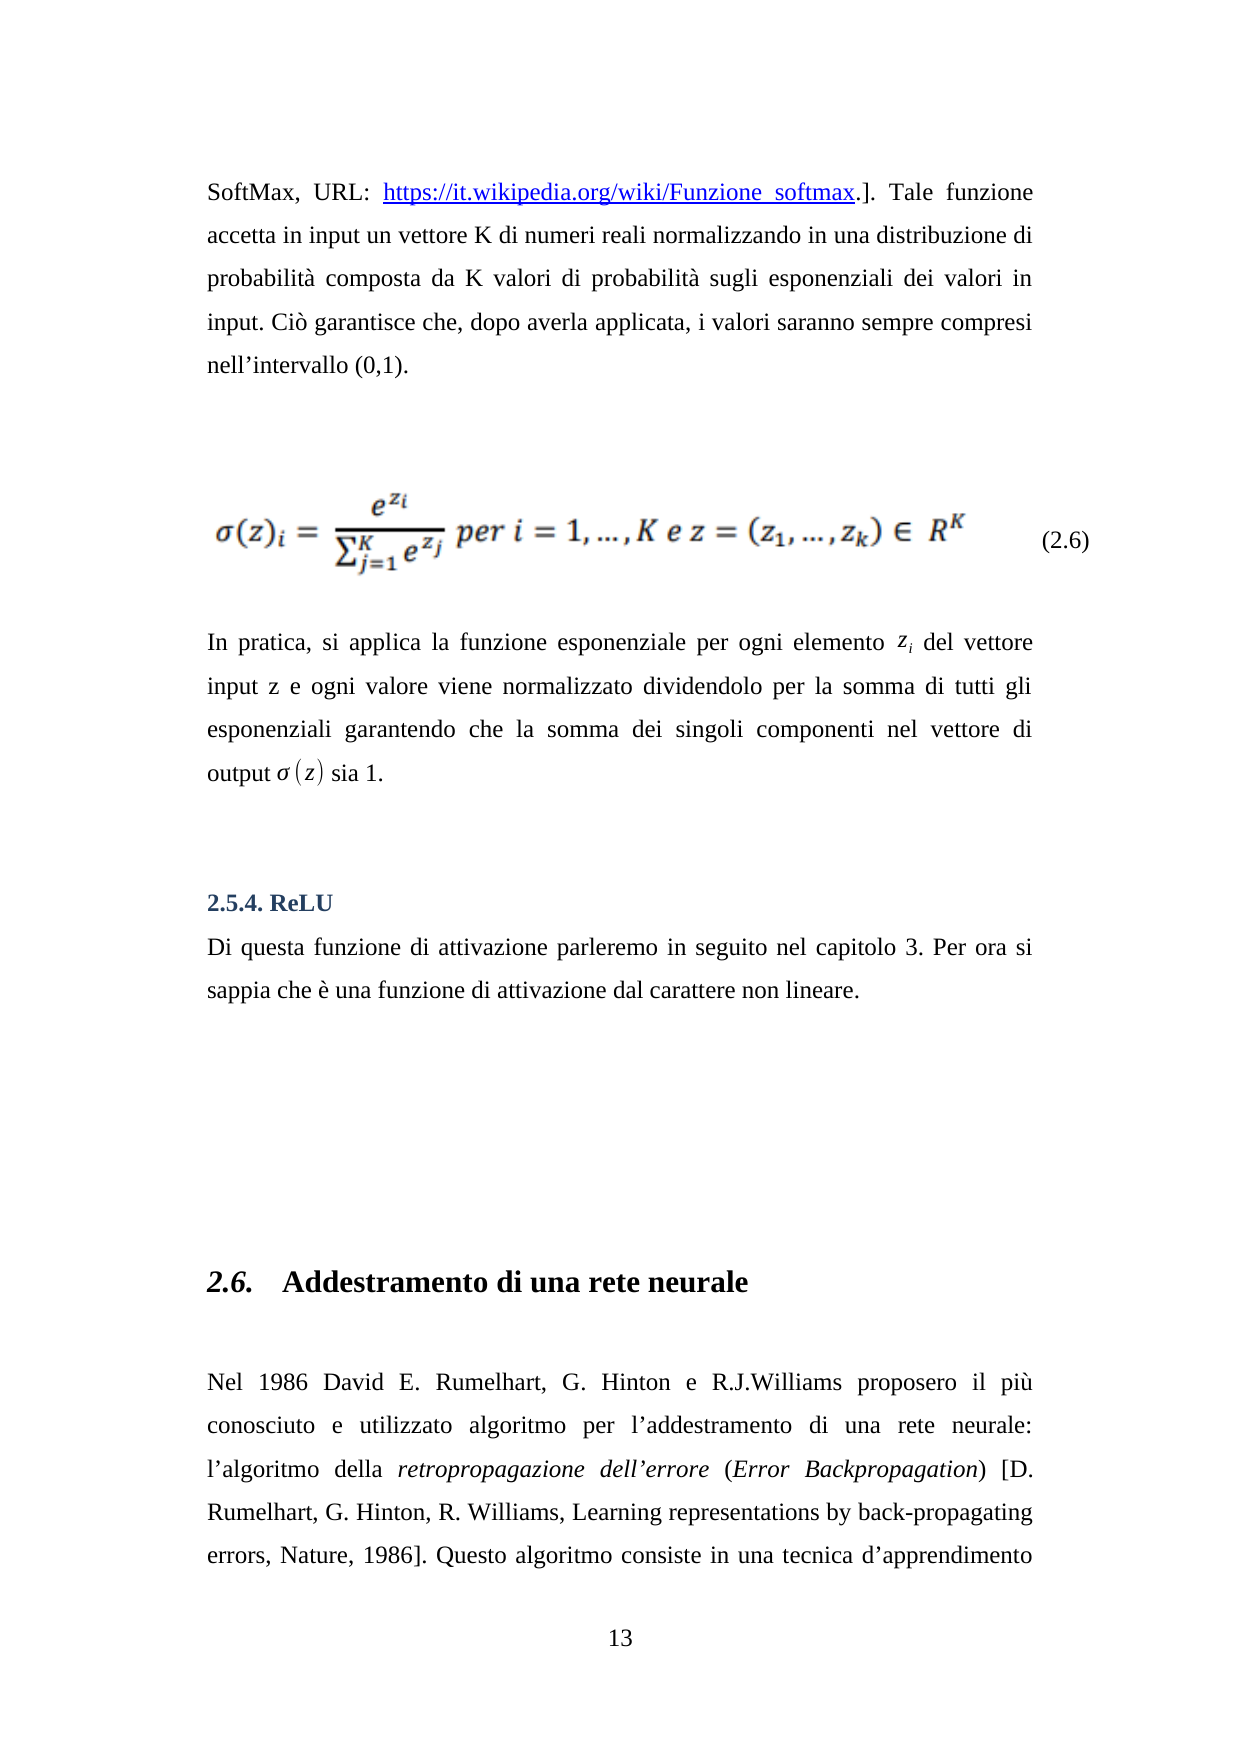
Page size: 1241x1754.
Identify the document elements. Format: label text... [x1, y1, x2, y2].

text In pratica, si applica la funzione esponenziale per ogni elemento del vettore input z e ogni valore viene normalizzato dividendolo per la somma di tutti gli esponenziali garantendo che la somma dei singoli componenti nel vettore di output sia 1. [207, 625, 1033, 787]
subtitle 2.5.4. ReLU [207, 888, 1033, 917]
text Di questa funzione di attivazione parleremo in seguito nel capitolo 3. Per ora si sappia che è una funzione di attivazione dal carattere non lineare. [207, 932, 1033, 1003]
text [207, 177, 1033, 378]
picture [206, 479, 984, 589]
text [207, 1367, 1033, 1569]
subtitle Addestramento di una rete neurale [207, 1263, 1033, 1299]
